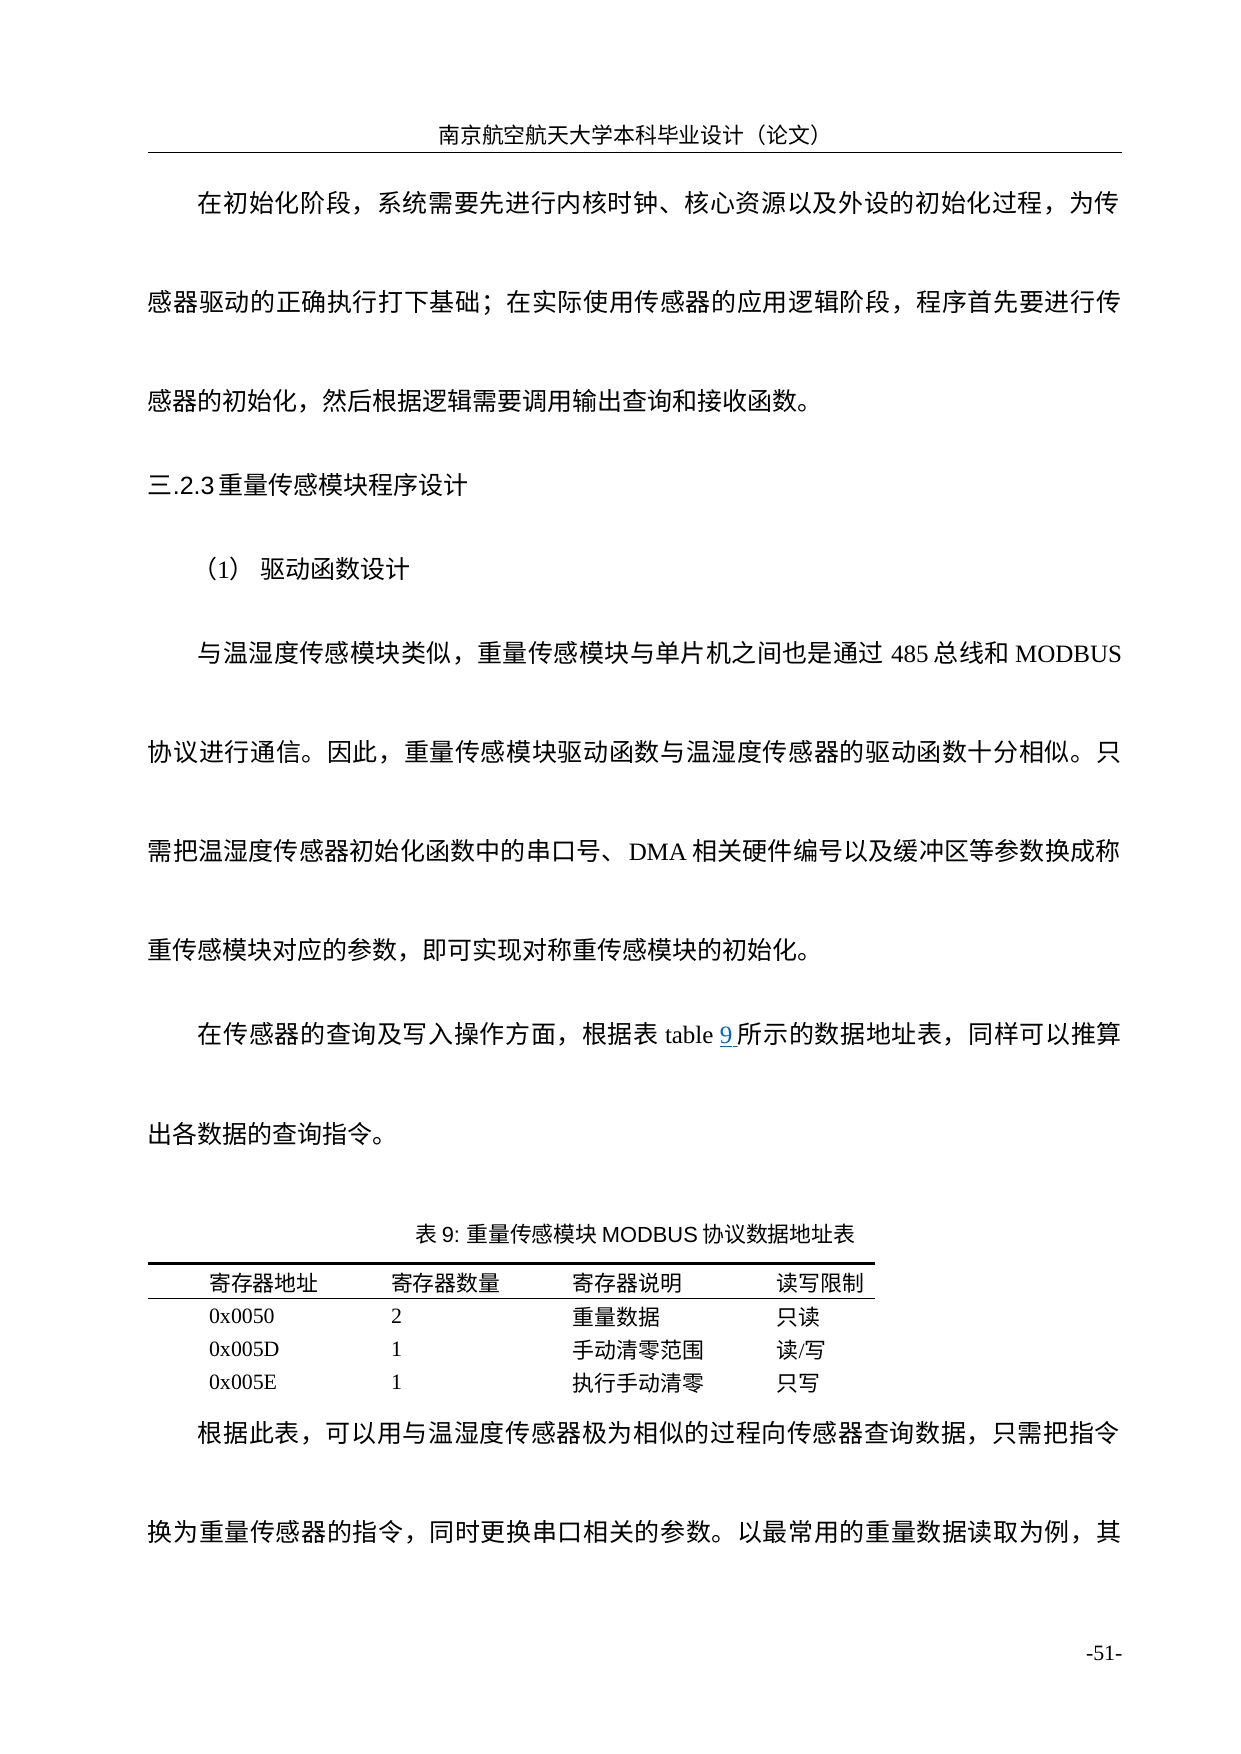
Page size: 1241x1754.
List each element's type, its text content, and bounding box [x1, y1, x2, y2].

table_cell 0x005D [148, 1332, 329, 1365]
table_cell 只读 [715, 1299, 875, 1332]
table_cell 0x0050 [148, 1299, 329, 1332]
subtitle 驱动函数设计 [148, 534, 1122, 601]
text 根据此表，可以用与温湿度传感器极为相似的过程向传感器查询数据，只需把指令换为重量传感器的指令，同时更换串口相关的参数。以最常用的重量数据读取为例，其指令为： [148, 1398, 1122, 1563]
table_cell 0x005E [148, 1365, 329, 1398]
table_header 寄存器数量 [330, 1265, 511, 1298]
table_cell 读/写 [715, 1332, 875, 1365]
table_header 寄存器说明 [511, 1265, 715, 1298]
table_header 读写限制 [715, 1265, 875, 1298]
table_header 寄存器地址 [148, 1265, 329, 1298]
table_cell 手动清零范围 [511, 1332, 715, 1365]
text 在传感器的查询及写入操作方面，根据表table 9所示的数据地址表，同样可以推算出各数据的查询指令。 [148, 1000, 1122, 1165]
table_cell 1 [330, 1332, 511, 1365]
text 在初始化阶段，系统需要先进行内核时钟、核心资源以及外设的初始化过程，为传感器驱动的正确执行打下基础；在实际使用传感器的应用逻辑阶段，程序首先要进行传感器的初始化，然后根据逻辑需要调用输出查询和接收函数。 [148, 168, 1122, 432]
text 表 9: 重量传感模块MODBUS协议数据地址表 [148, 1216, 1122, 1249]
table_cell 执行手动清零 [511, 1365, 715, 1398]
table_cell 2 [330, 1299, 511, 1332]
table_cell 只写 [715, 1365, 875, 1398]
subtitle 重量传感模块程序设计 [148, 450, 1122, 516]
table_cell 重量数据 [511, 1299, 715, 1332]
text 与温湿度传感模块类似，重量传感模块与单片机之间也是通过485总线和MODBUS协议进行通信。因此，重量传感模块驱动函数与温湿度传感器的驱动函数十分相似。只需把温湿度传感器初始化函数中的串口号、DMA相关硬件编号以及缓冲区等参数换成称重传感模块对应的参数，即可实现对称重传感模块的初始化。 [148, 619, 1122, 982]
table_cell 1 [330, 1365, 511, 1398]
